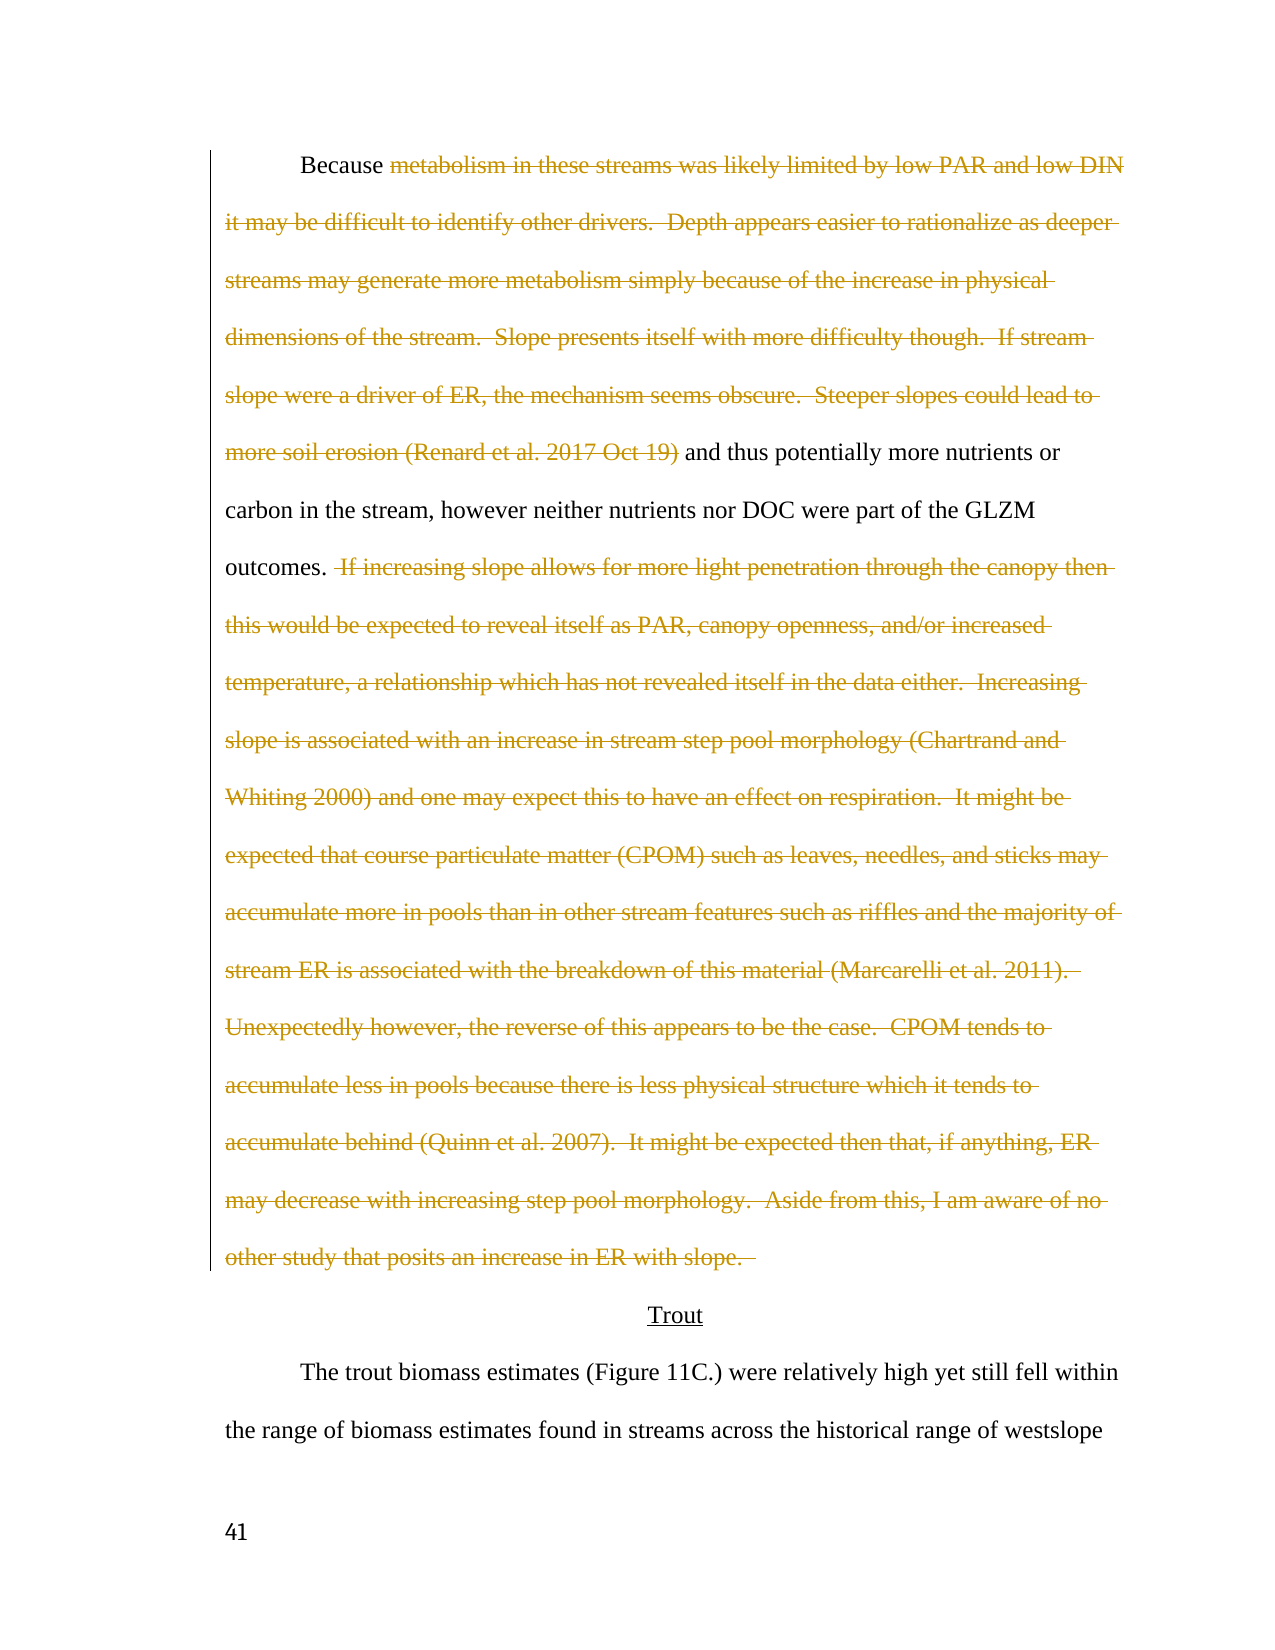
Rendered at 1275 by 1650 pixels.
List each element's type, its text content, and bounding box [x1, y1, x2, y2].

text Trout [225, 1300, 1125, 1329]
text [225, 1357, 1125, 1444]
